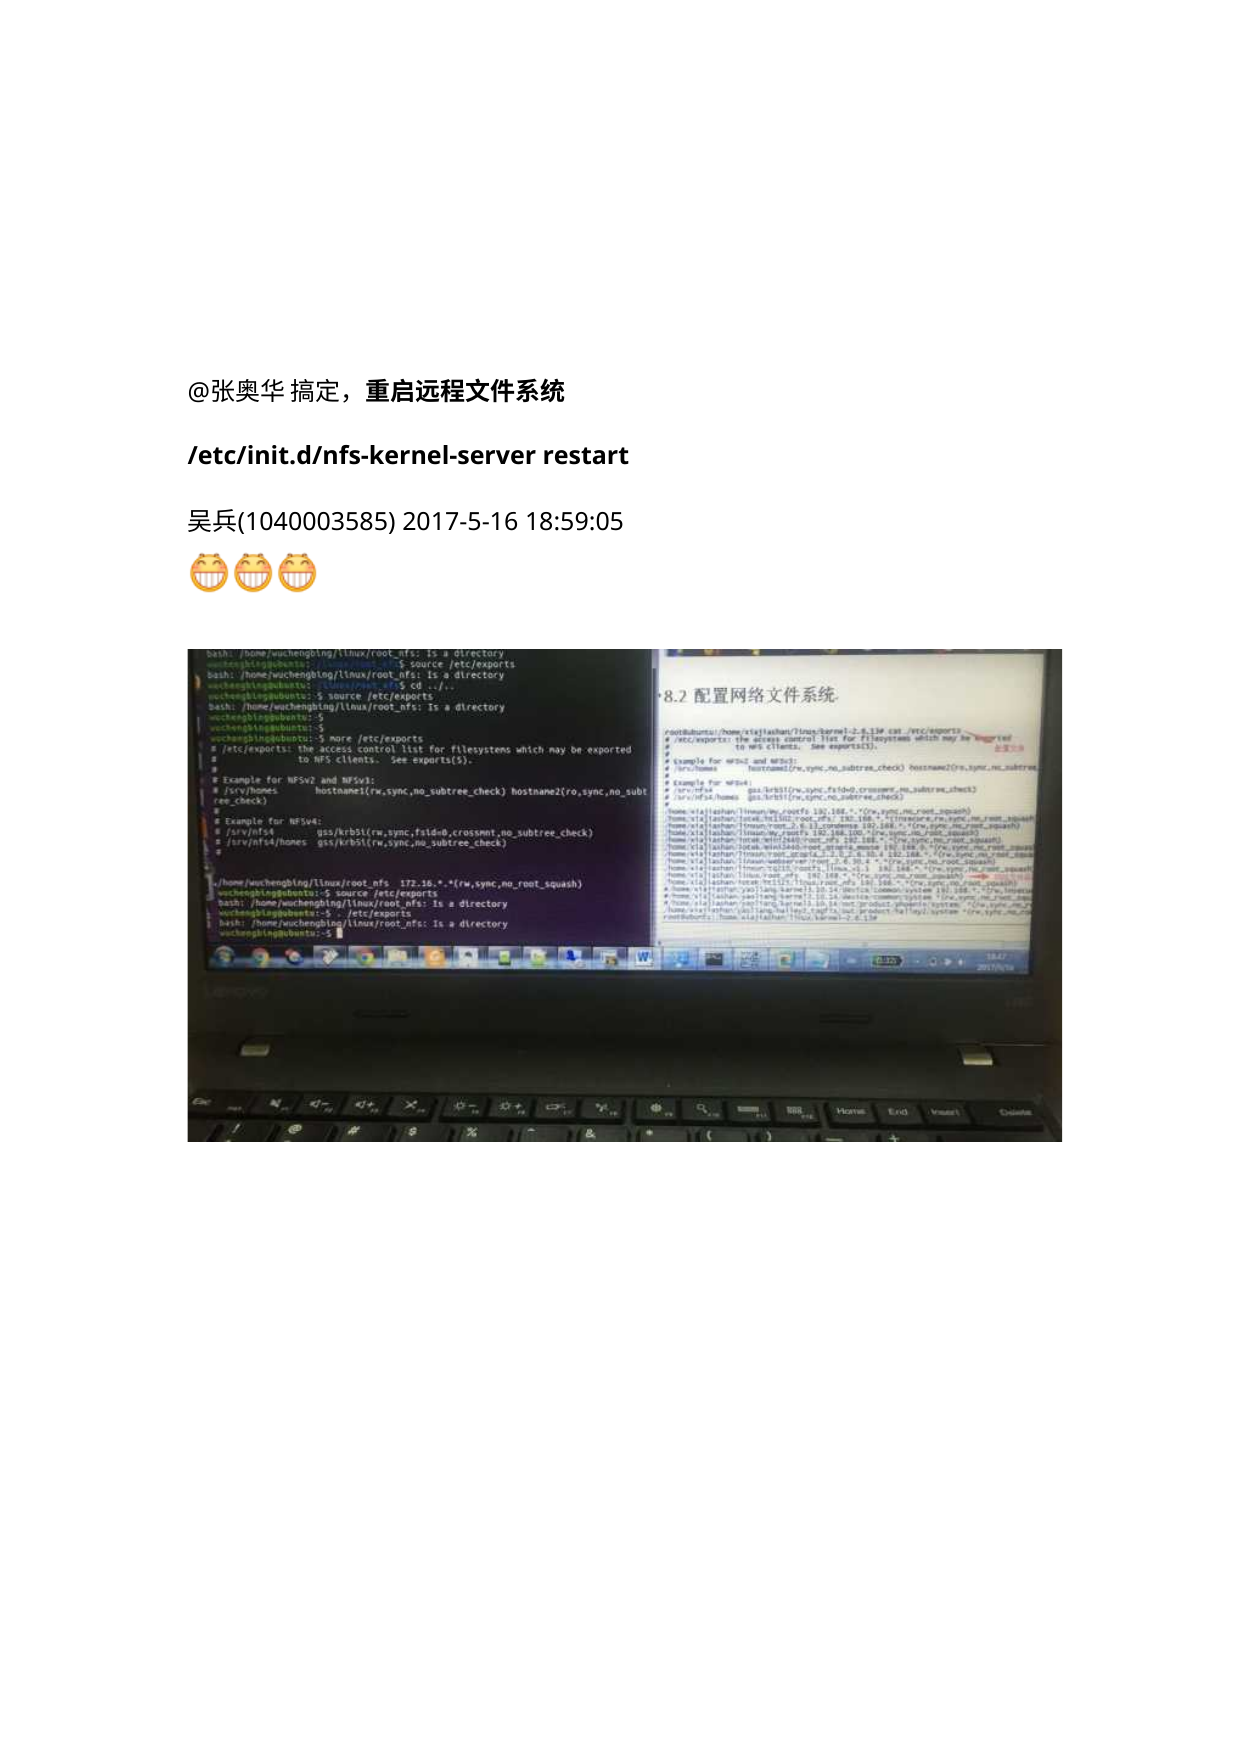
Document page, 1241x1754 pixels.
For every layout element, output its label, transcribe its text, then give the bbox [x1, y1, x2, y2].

text /etc/init.d/nfs-kernel-server restart 吴兵(1040003585) 2017-5-16 18:59:05 [187, 422, 1053, 617]
picture [187, 552, 319, 596]
text @张奥华 搞定，重启远程文件系统 [187, 357, 1053, 422]
picture [187, 649, 1063, 1142]
